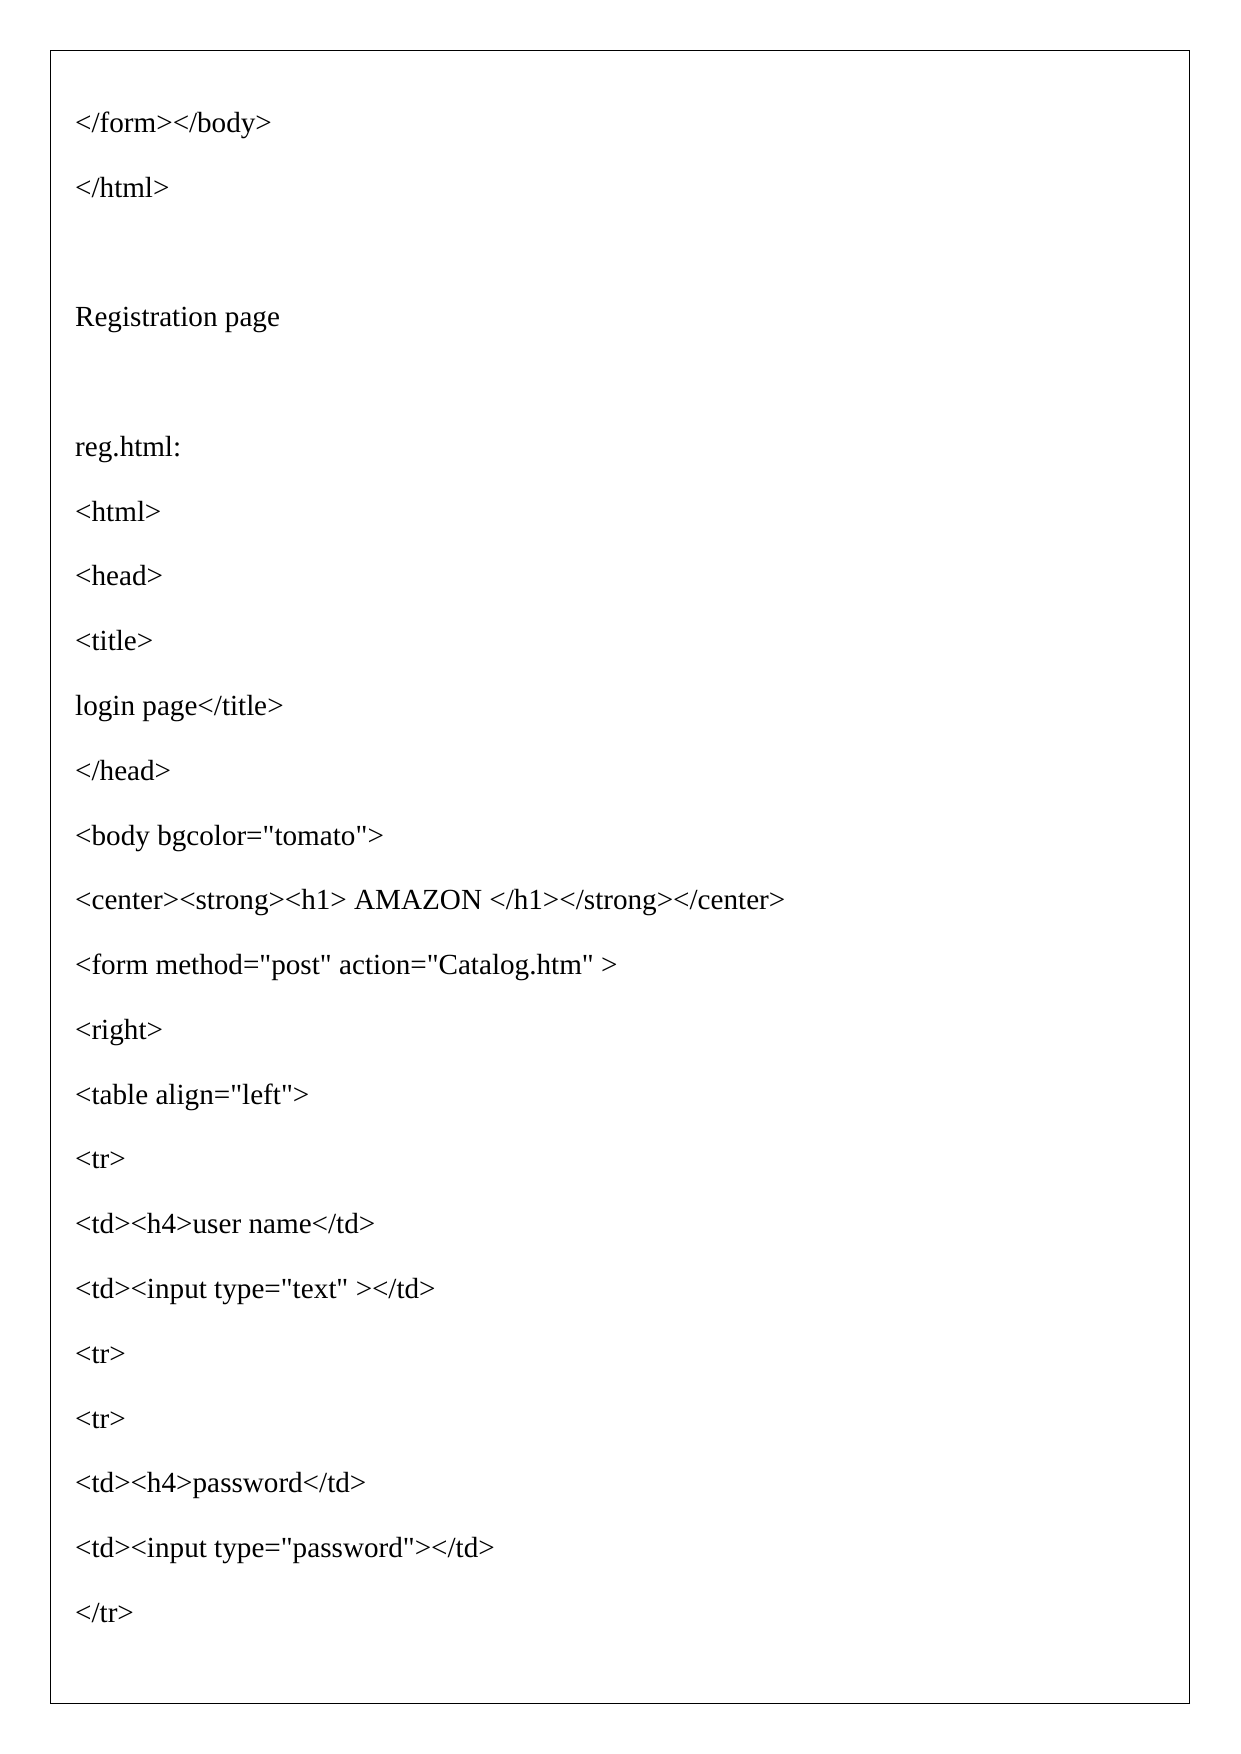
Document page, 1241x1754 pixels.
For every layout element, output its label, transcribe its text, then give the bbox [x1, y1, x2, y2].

text reg.html: [75, 429, 1165, 462]
text <form method="post" action="Catalog.htm" > [75, 947, 1165, 981]
text <td><h4>password</td> [75, 1466, 1165, 1499]
text <right> [75, 1012, 1165, 1046]
text </html> [75, 170, 1165, 203]
text <tr> [75, 1336, 1165, 1369]
text <center><strong><h1> AMAZON </h1></strong></center> [75, 882, 1165, 916]
text <title> [75, 623, 1165, 657]
text login page</title> [75, 688, 1165, 722]
text <tr> [75, 1401, 1165, 1434]
text <td><input type="text" ></td> [75, 1271, 1165, 1305]
text </tr> [75, 1595, 1165, 1629]
text </head> [75, 753, 1165, 786]
text <td><h4>user name</td> [75, 1206, 1165, 1240]
text <tr> [75, 1142, 1165, 1175]
text <td><input type="password"></td> [75, 1530, 1165, 1564]
text Registration page [75, 299, 1165, 333]
text </form></body> [75, 105, 1165, 138]
text <head> [75, 558, 1165, 592]
text <html> [75, 494, 1165, 527]
text <table align="left"> [75, 1077, 1165, 1110]
text <body bgcolor="tomato"> [75, 818, 1165, 851]
